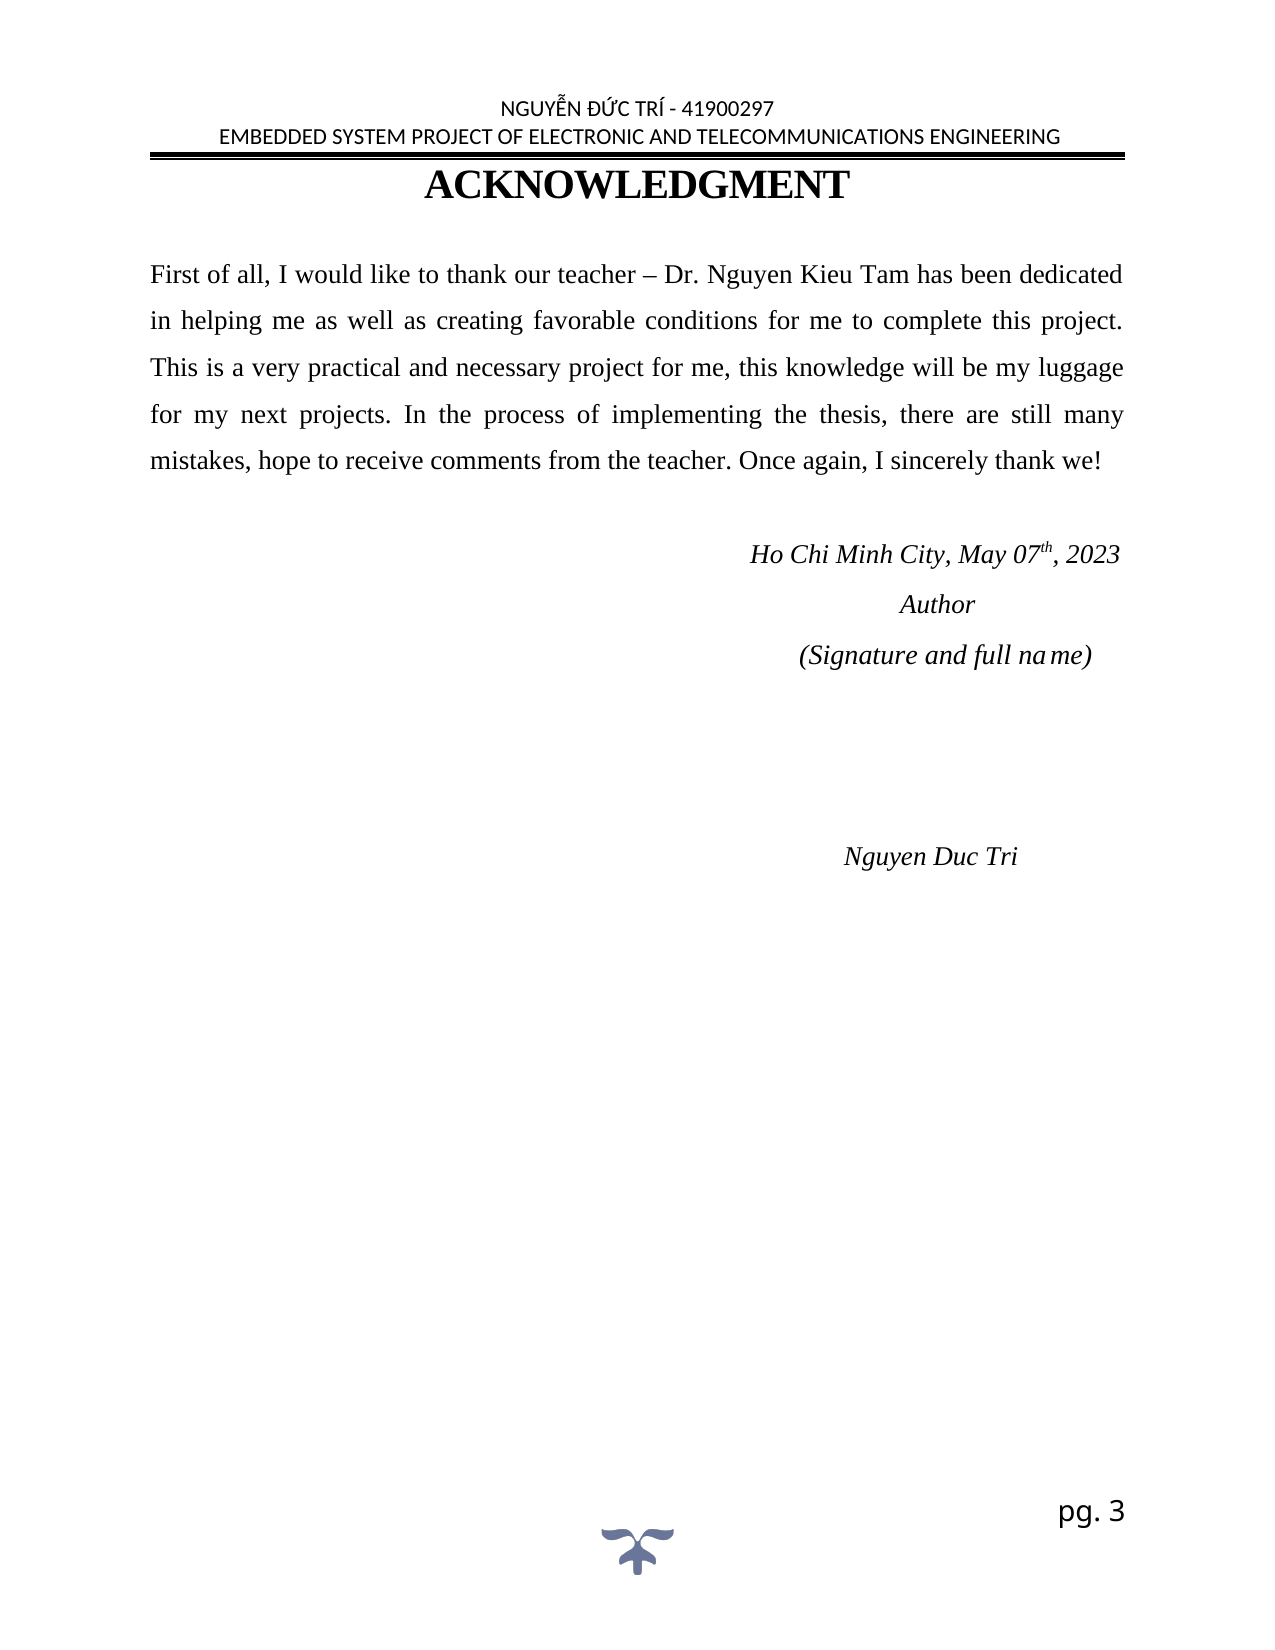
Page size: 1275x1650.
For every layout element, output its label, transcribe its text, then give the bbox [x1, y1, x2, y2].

text First of all, I would like to thank our teacher – Dr. Nguyen Kieu Tam has been dedicated in helping me as well as creating favorable conditions for me to complete this project. This is a very practical and necessary project for me, this knowledge will be my luggage for my next projects. In the process of implementing the thesis, there are still many mistakes, hope to receive comments from the teacher. Once again, I sincerely thank we! [150, 258, 1125, 476]
text Nguyen Duc Tri [150, 840, 1125, 872]
title ACKNOWLEDGMENT [150, 160, 1125, 208]
text Ho Chi Minh City, May 07th, 2023 [675, 538, 1125, 569]
text Author [825, 588, 1125, 619]
text (Signature and full na me) [750, 638, 1125, 671]
